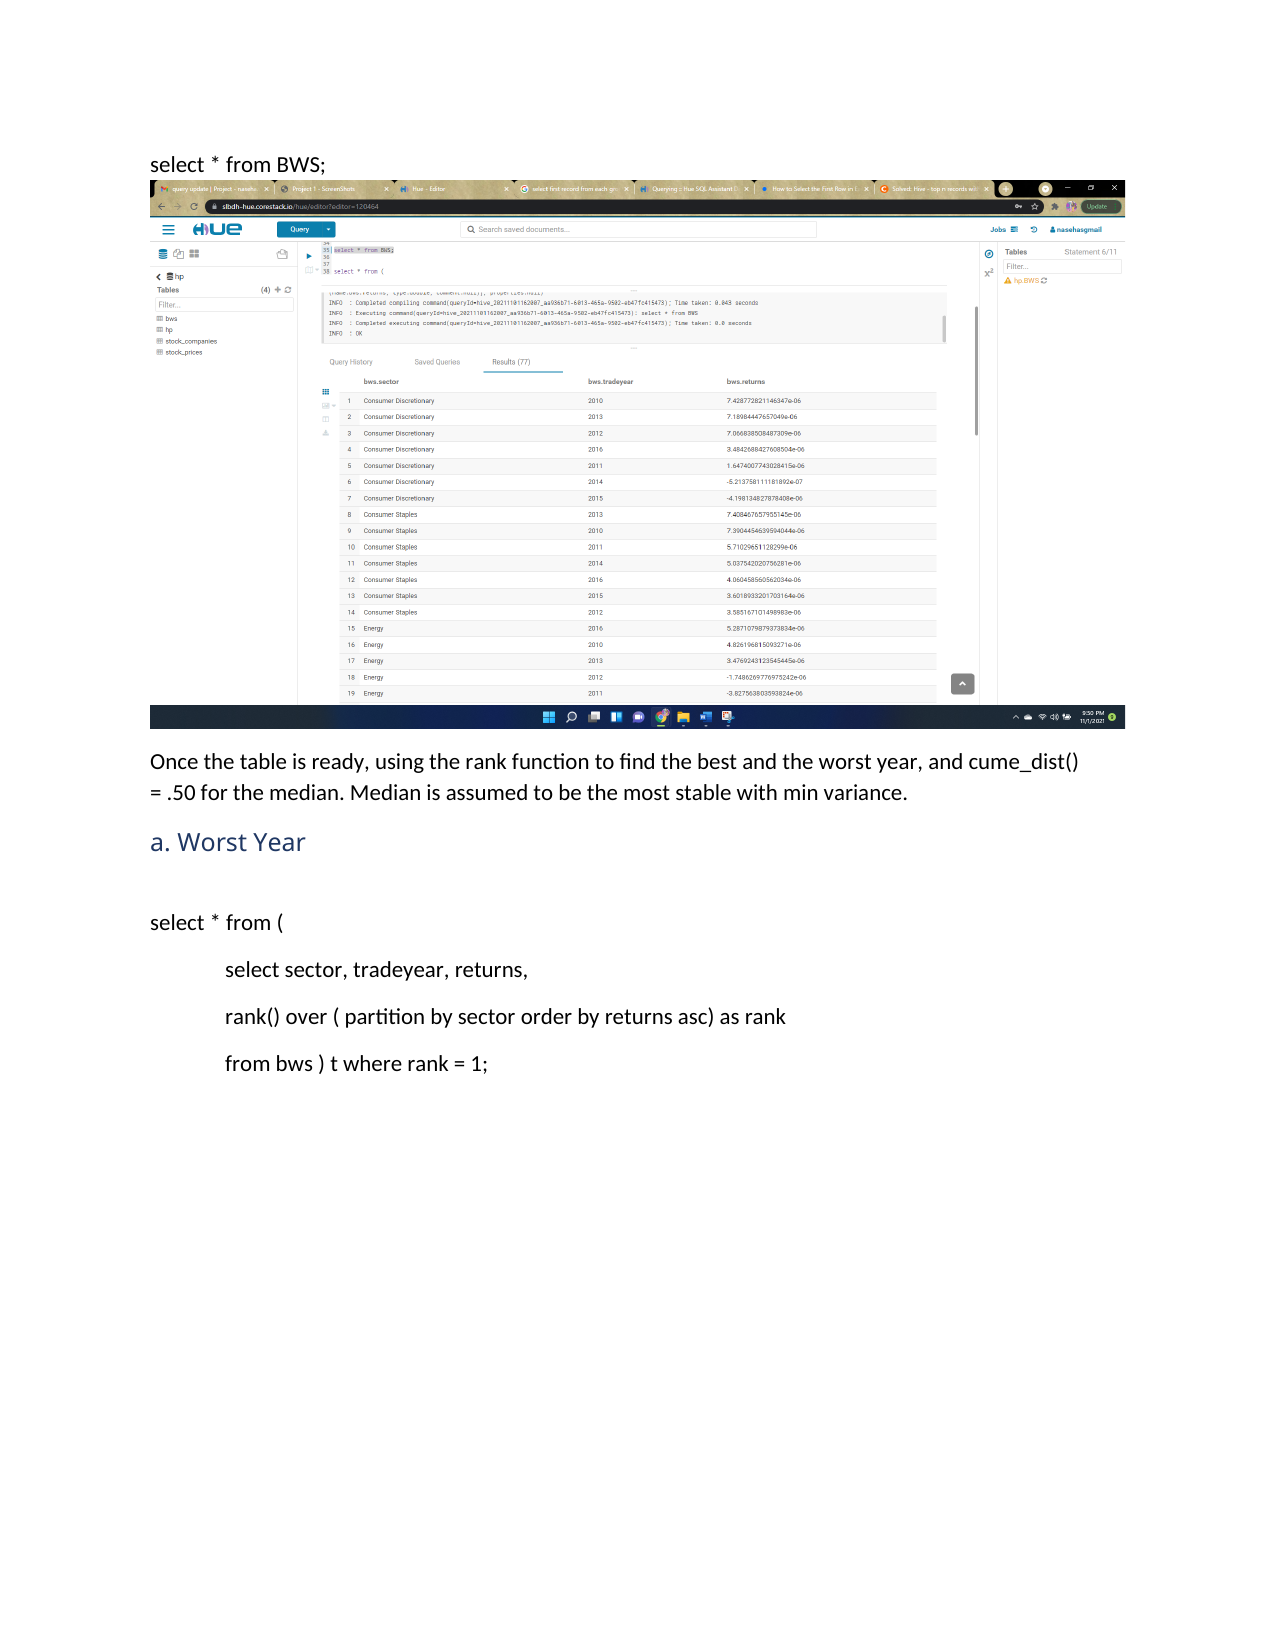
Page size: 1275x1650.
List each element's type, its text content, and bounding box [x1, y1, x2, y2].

text rank() over ( partition by sector order by returns asc) as rank [150, 1002, 1125, 1030]
subtitle a. Worst Year [150, 824, 1125, 859]
text select sector, tradeyear, returns, [150, 955, 1125, 983]
text select * from ( [150, 908, 1125, 936]
text from bws ) t where rank = 1; [150, 1049, 1125, 1077]
text Once the table is ready, using the rank function to find the best and the worst year, and cume_dist() = .50 for the median. Median is assumed to be the most stable with min variance. [150, 747, 1125, 806]
text select * from BWS; [150, 150, 1125, 180]
picture [150, 180, 1125, 729]
